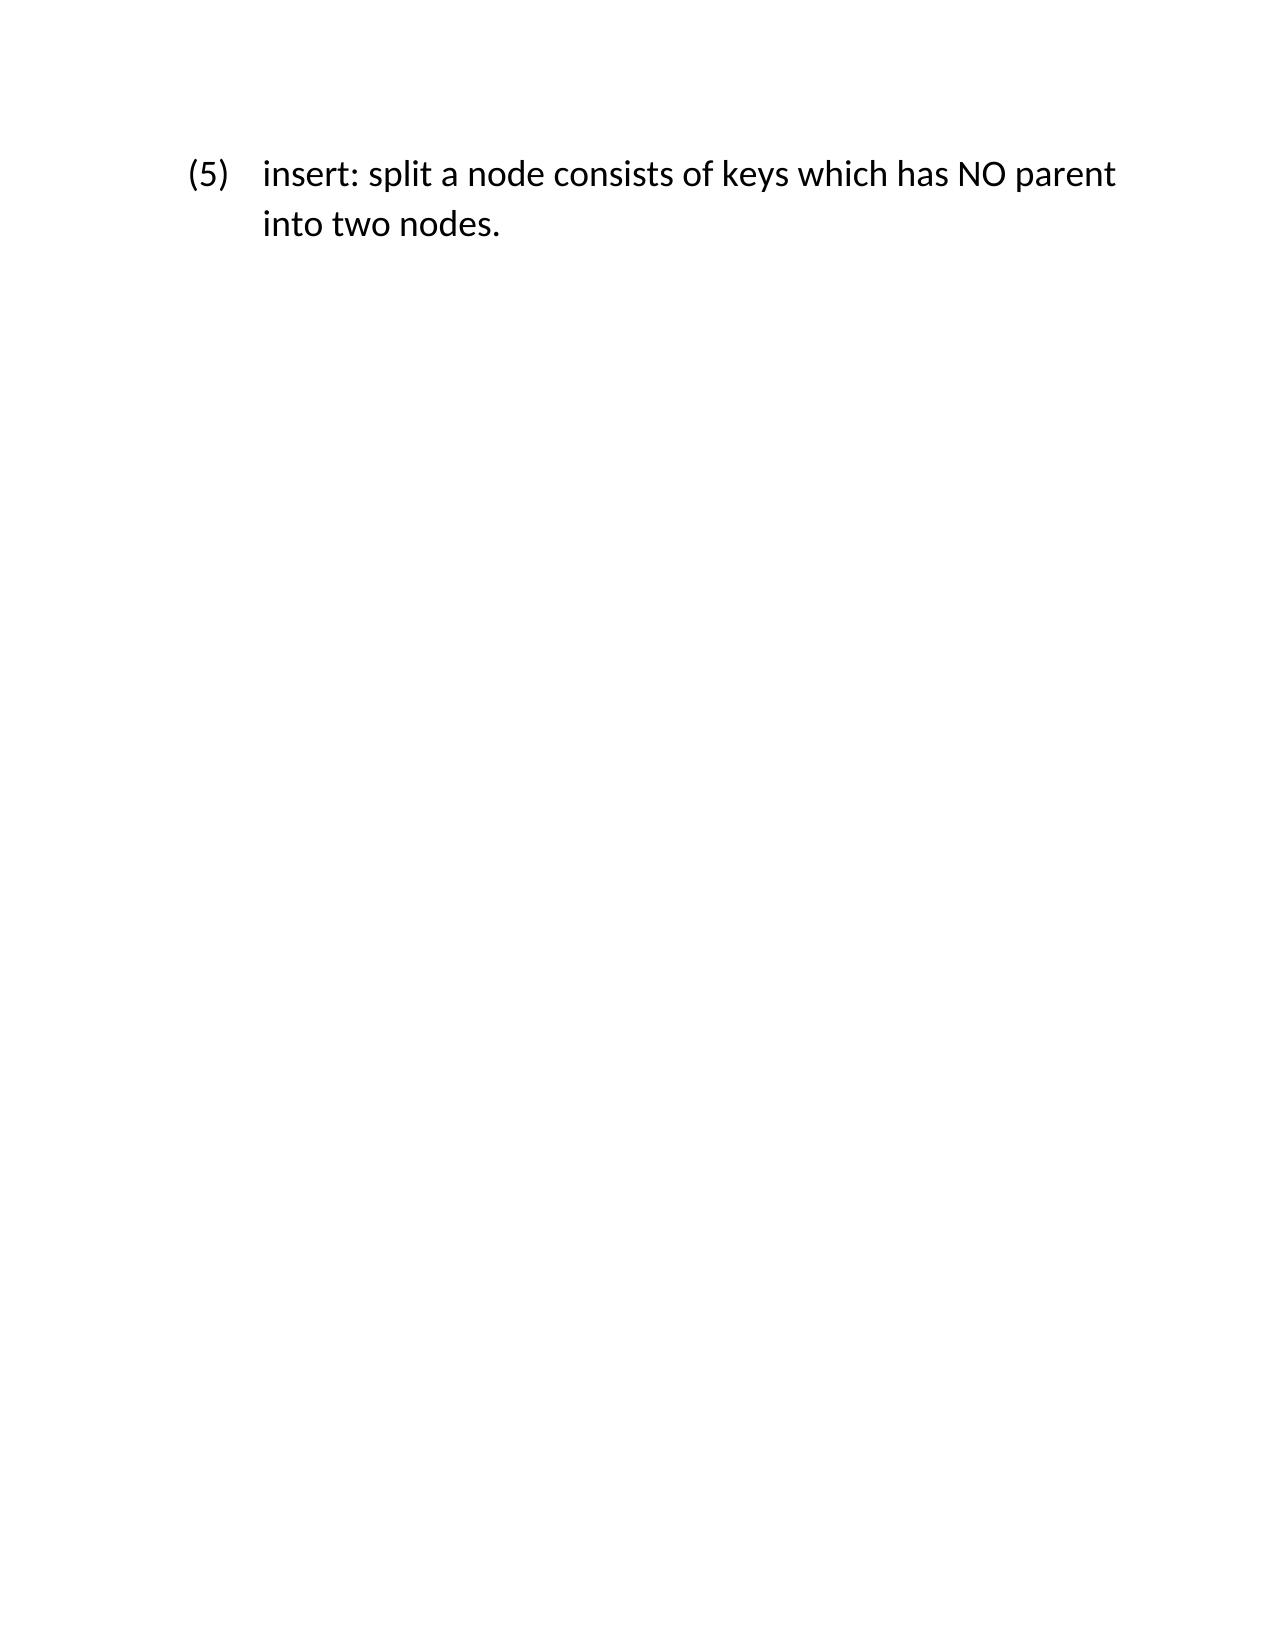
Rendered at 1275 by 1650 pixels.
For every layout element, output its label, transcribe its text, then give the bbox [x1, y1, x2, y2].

list insert: split a node consists of keys which has NO parent into two nodes. [187, 150, 1125, 245]
